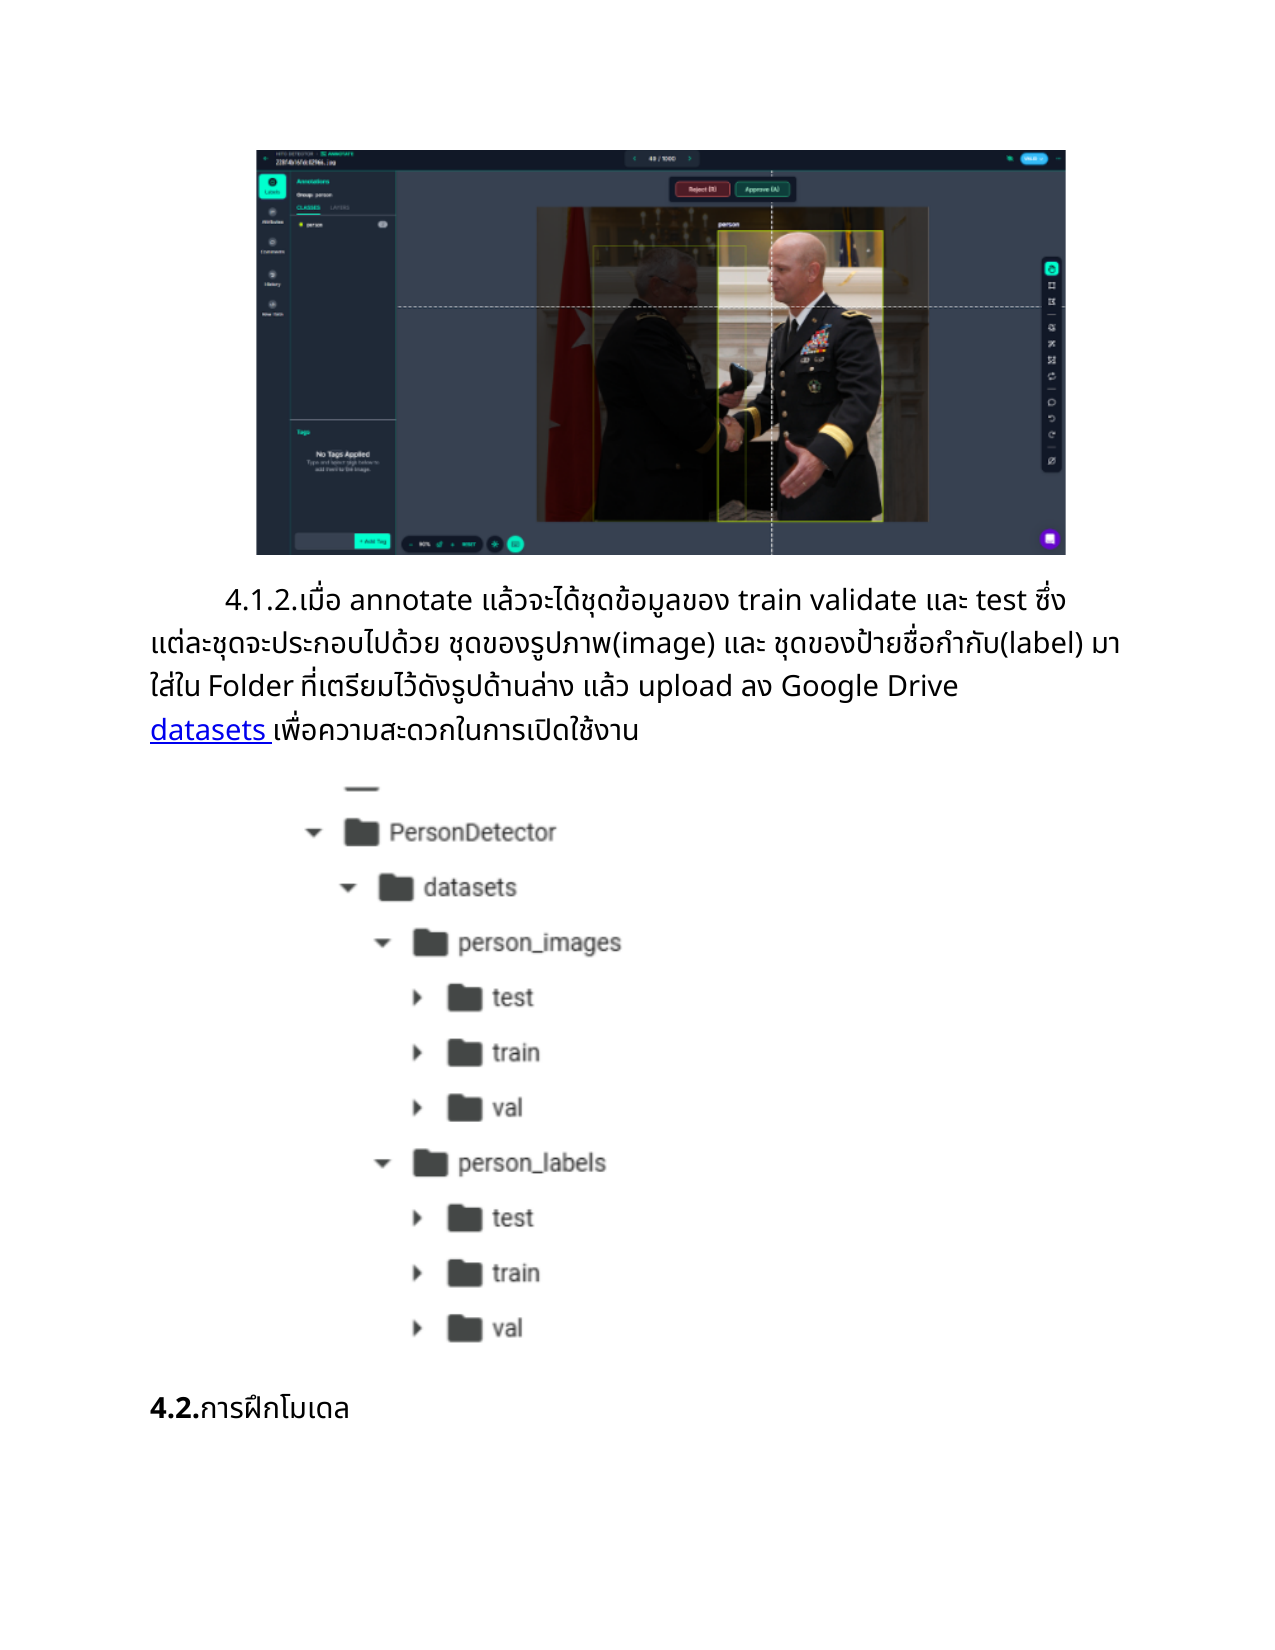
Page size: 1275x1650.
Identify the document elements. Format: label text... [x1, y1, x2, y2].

text 4.2.การฝึกโมเดล [150, 1388, 1125, 1431]
text 4.1.2.เมื่อ annotate แล้วจะได้ชุดข้อมูลของ train validate และ test ซึ่งแต่ละชุดจะประกอบไปด้วย ชุดของรูปภาพ(image) และ ชุดของป้ายชื่อกำกับ(label) มาใส่ในFolderที่เตรียมไว้ดังรูปด้านล่าง แล้ว upload ลง Google Drive datasetsเพื่อความสะดวกในการเปิดใช้งาน [150, 580, 1125, 752]
picture [225, 776, 1232, 1363]
picture [256, 150, 1066, 555]
